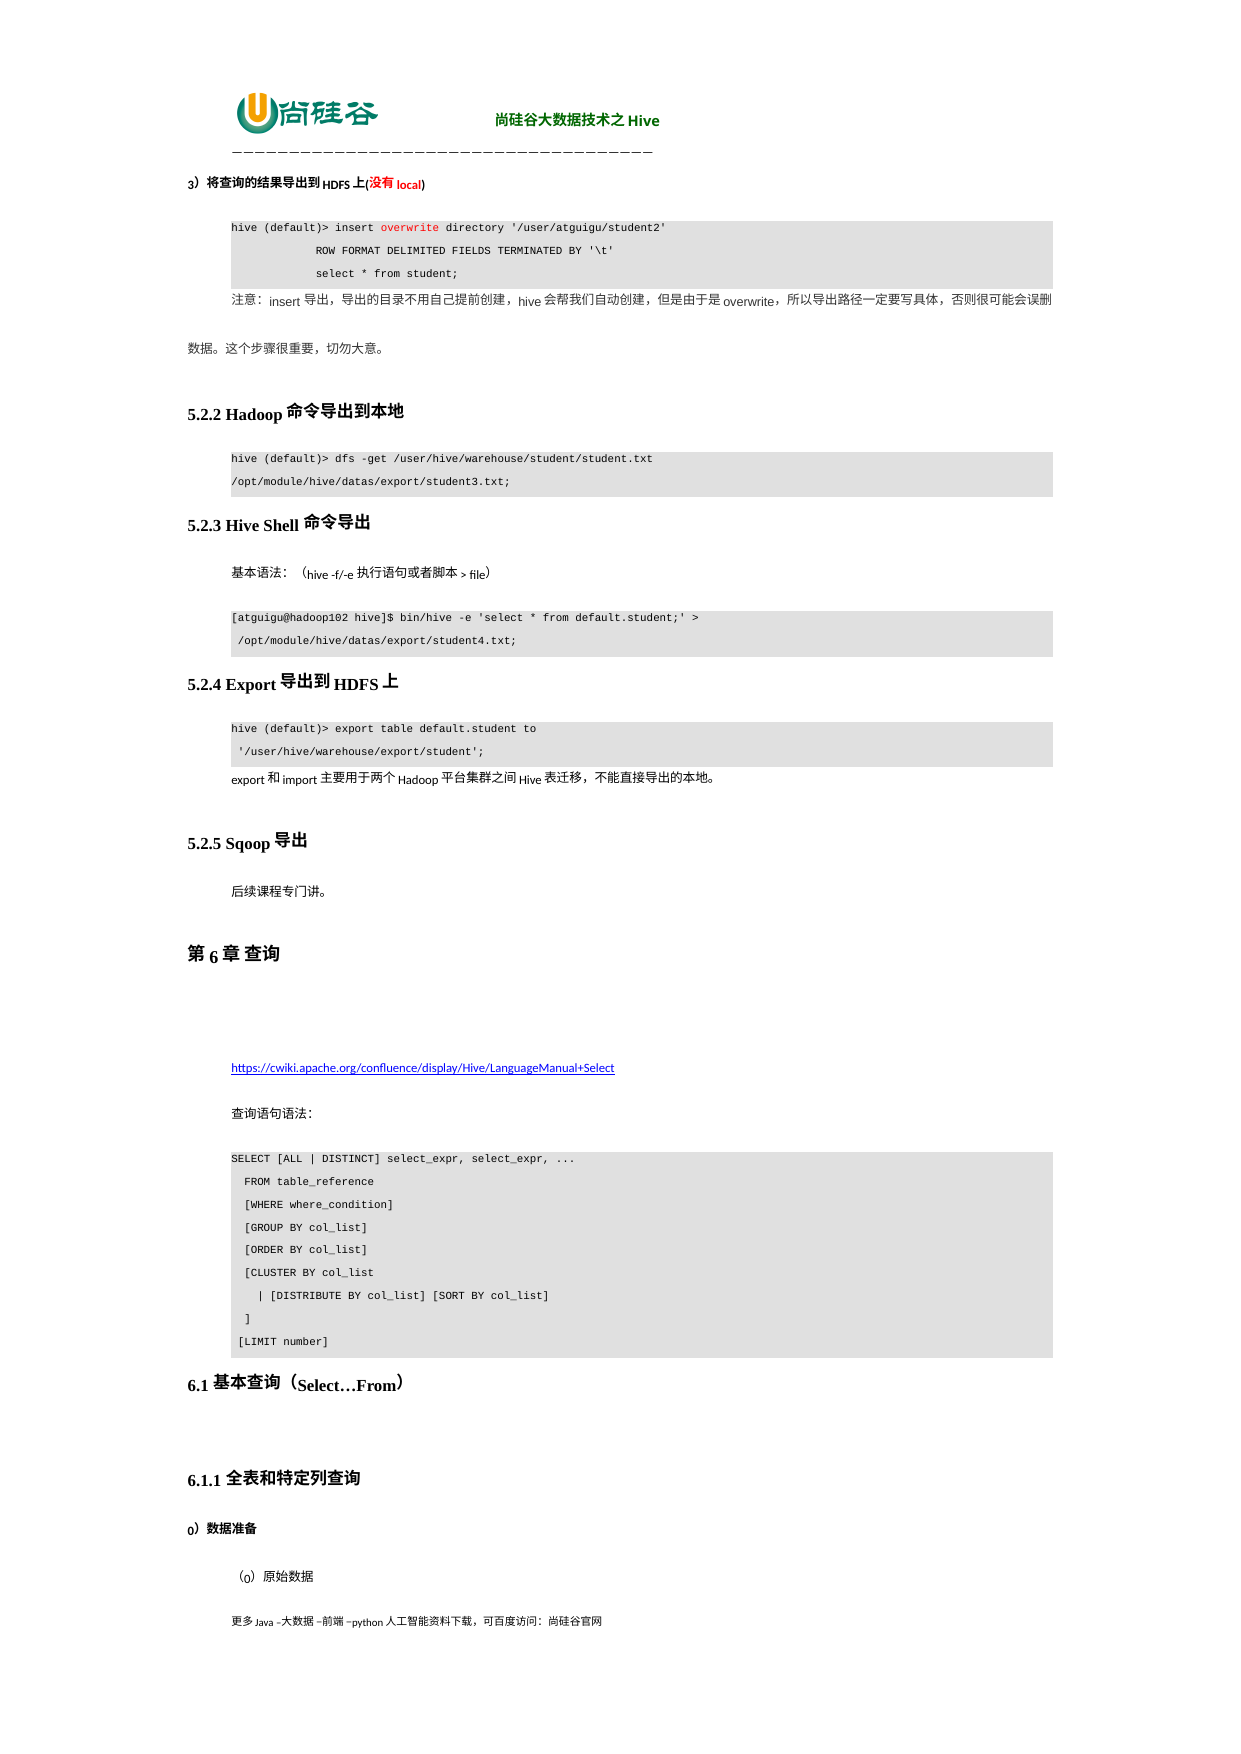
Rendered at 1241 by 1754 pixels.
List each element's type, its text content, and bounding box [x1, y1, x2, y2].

subtitle 5.2.5 Sqoop导出 [187, 816, 1053, 881]
text ROW FORMAT DELIMITED FIELDS TERMINATED BY '\t' [231, 244, 1053, 267]
text 后续课程专门讲。 [187, 881, 1053, 913]
text hive (default)> export table default.student to [231, 722, 1053, 744]
text 查询语句语法： [187, 1103, 1053, 1136]
subtitle 5.2.4 Export导出到HDFS上 [187, 657, 1053, 722]
text export和import主要用于两个Hadoop平台集群之间Hive表迁移，不能直接导出的本地。 [187, 767, 1053, 800]
text hive (default)> dfs -get /user/hive/warehouse/student/student.txt [231, 452, 1053, 474]
text /opt/module/hive/datas/export/student3.txt; [231, 474, 1053, 497]
text hive (default)> insert overwrite directory '/user/atguigu/student2' [231, 221, 1053, 244]
text '/user/hive/warehouse/export/student'; [231, 744, 1053, 767]
text 3）将查询的结果导出到HDFS上(没有local) [187, 172, 1053, 205]
text 基本语法：（hive -f/-e 执行语句或者脚本 > file） [187, 562, 1053, 595]
text /opt/module/hive/datas/export/student4.txt; [231, 634, 1053, 657]
text [LIMIT number] [231, 1335, 1053, 1358]
text FROM table_reference [231, 1174, 1053, 1197]
subtitle 6.1 基本查询（Select…From） [187, 1358, 1053, 1423]
text （0）原始数据 [187, 1567, 1053, 1599]
text ] [231, 1312, 1053, 1335]
text [GROUP BY col_list] [231, 1220, 1053, 1243]
text 注意：insert 导出，导出的目录不用自己提前创建，hive会帮我们自动创建，但是由于是overwrite，所以导出路径一定要写具体，否则很可能会误删数据。这个步骤很重要，切勿大意。 [187, 289, 1053, 371]
text https://cwiki.apache.org/confluence/display/Hive/LanguageManual+Select [187, 1057, 1053, 1090]
text | [DISTRIBUTE BY col_list] [SORT BY col_list] [231, 1289, 1053, 1312]
text 0）数据准备 [187, 1518, 1053, 1551]
text [CLUSTER BY col_list [231, 1266, 1053, 1289]
subtitle 5.2.3 Hive Shell 命令导出 [187, 497, 1053, 562]
subtitle 5.2.2 Hadoop命令导出到本地 [187, 387, 1053, 452]
text [ORDER BY col_list] [231, 1243, 1053, 1266]
picture [231, 88, 382, 138]
text [WHERE where_condition] [231, 1197, 1053, 1220]
subtitle 6.1.1 全表和特定列查询 [187, 1453, 1053, 1518]
text [atguigu@hadoop102 hive]$ bin/hive -e 'select * from default.student;' > [231, 611, 1053, 634]
text select * from student; [231, 267, 1053, 289]
text SELECT [ALL | DISTINCT] select_expr, select_expr, ... [231, 1152, 1053, 1174]
subtitle 第6章 查询 [187, 929, 1053, 994]
